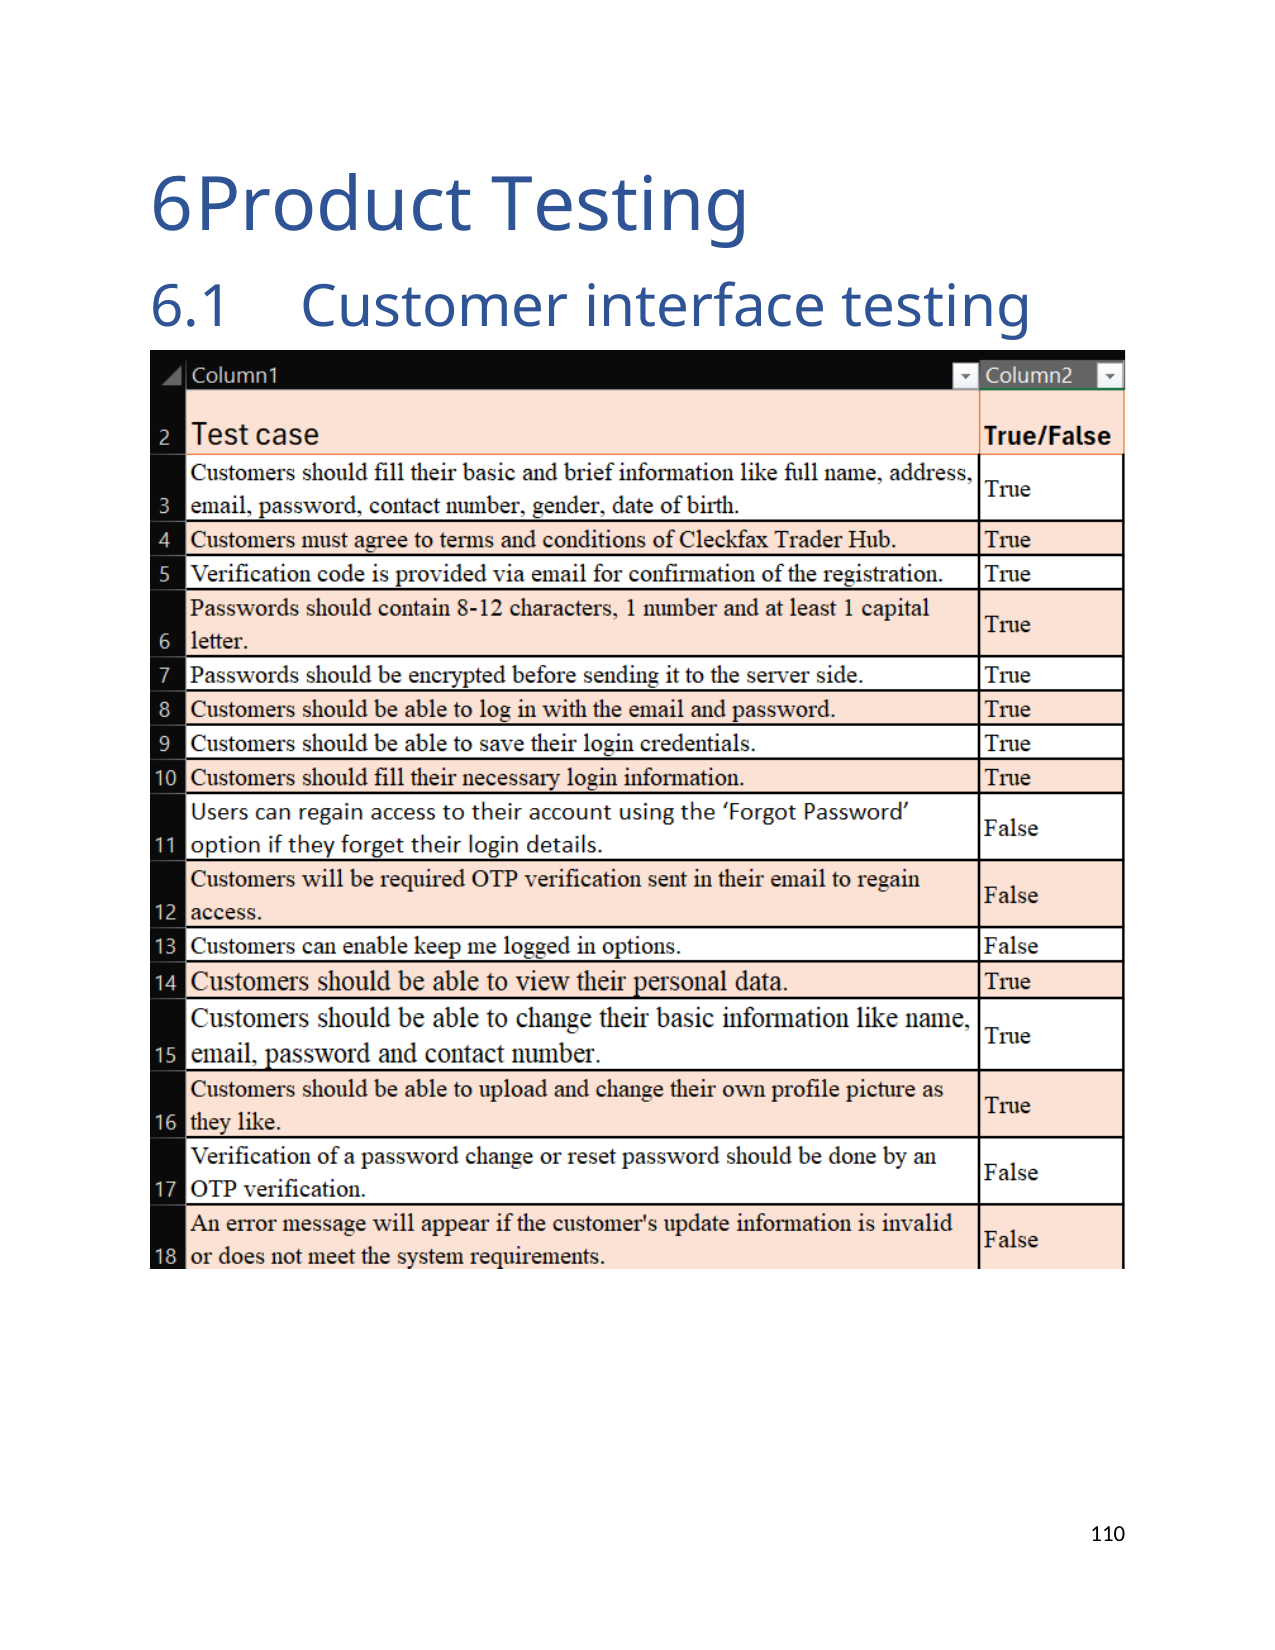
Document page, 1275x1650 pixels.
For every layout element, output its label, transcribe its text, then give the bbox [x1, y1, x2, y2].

subtitle Customer interface testing [150, 264, 1125, 344]
picture [150, 350, 1125, 1269]
subtitle Product Testing [150, 150, 1125, 252]
